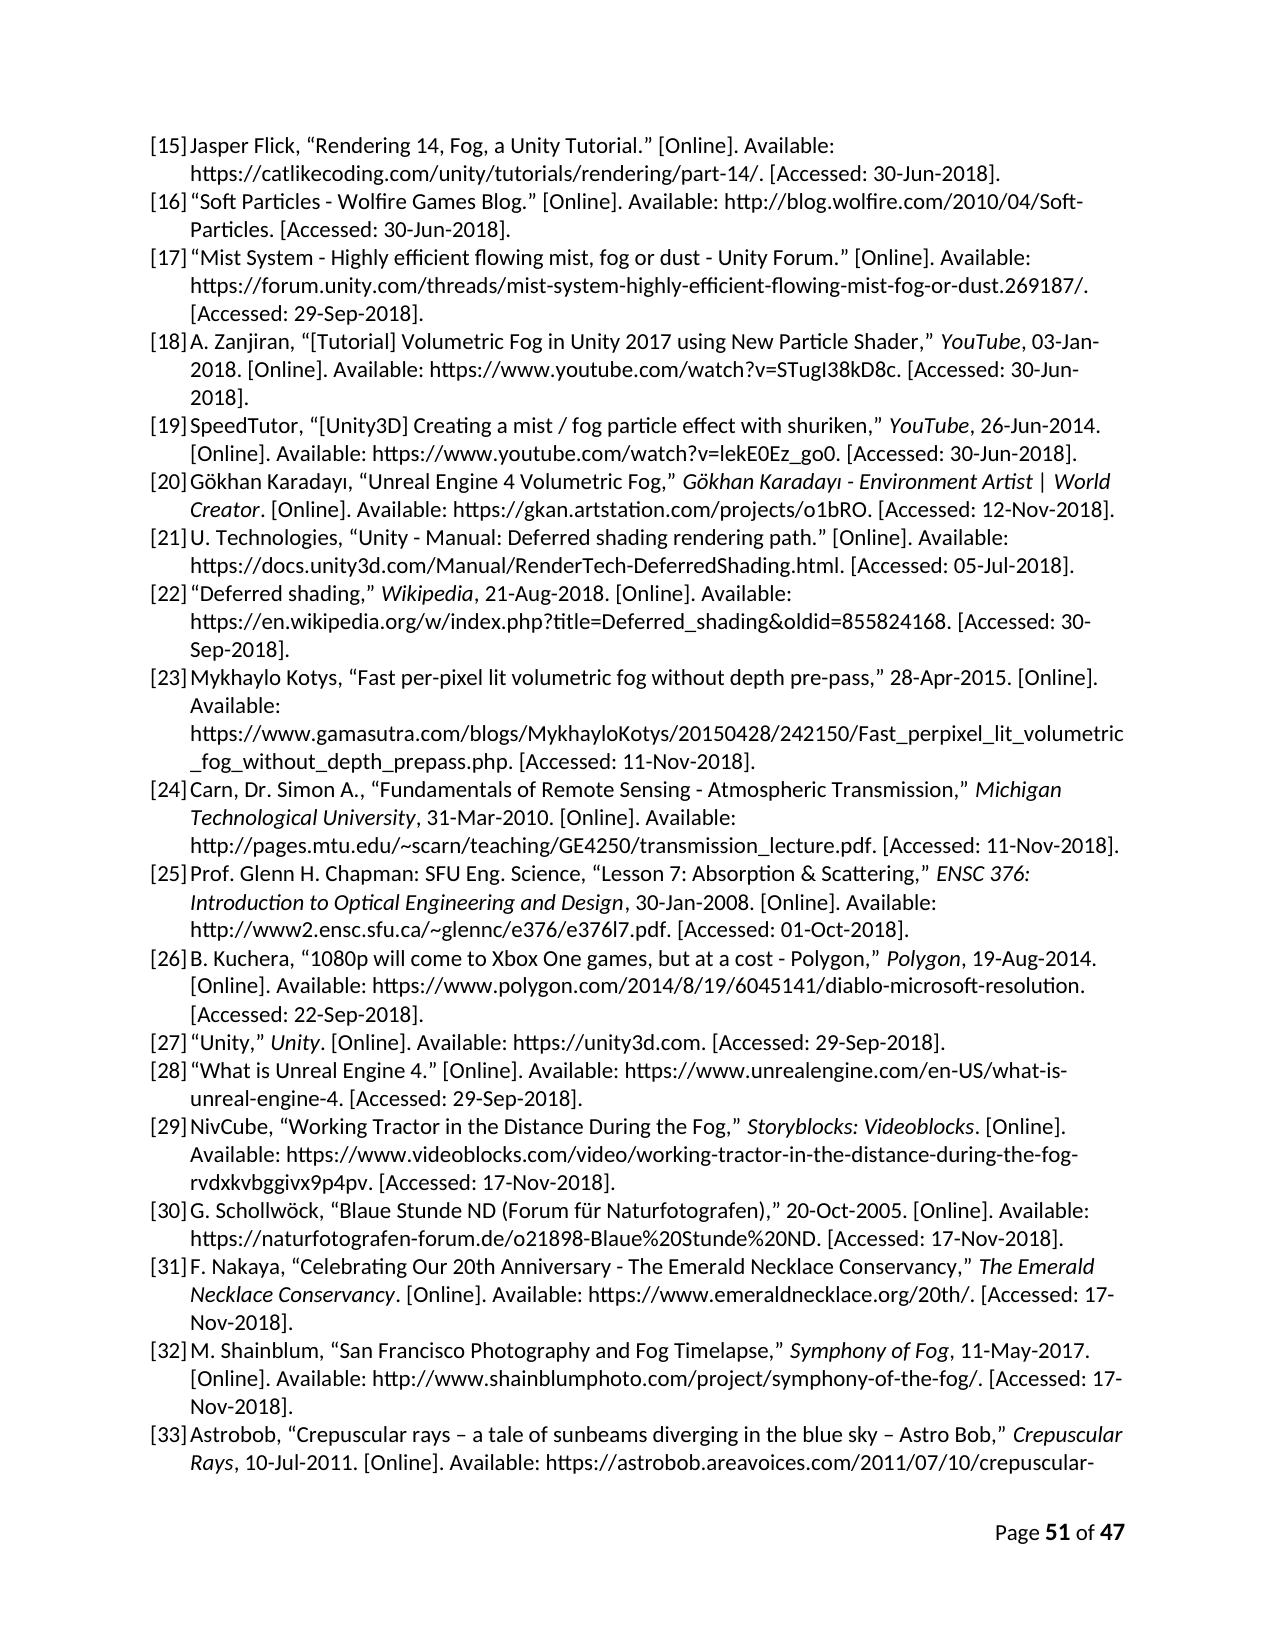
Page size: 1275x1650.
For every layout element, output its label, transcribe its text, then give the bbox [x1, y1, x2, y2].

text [150, 1420, 1125, 1476]
text [15] Jasper Flick, “Rendering 14, Fog, a Unity Tutorial.” [Online]. Available: https://catlikecoding.com/unity/tutorials/rendering/part-14/. [Accessed: 30-Jun-2018]. [150, 131, 1125, 187]
text [25] Prof. Glenn H. Chapman: SFU Eng. Science, “Lesson 7: Absorption & Scattering,” ENSC 376: Introduction to Optical Engineering and Design, 30-Jan-2008. [Online]. Available: http://www2.ensc.sfu.ca/~glennc/e376/e376l7.pdf. [Accessed: 01-Oct-2018]. [150, 859, 1125, 944]
text [16] “Soft Particles - Wolfire Games Blog.” [Online]. Available: http://blog.wolfire.com/2010/04/Soft-Particles. [Accessed: 30-Jun-2018]. [150, 187, 1125, 243]
text [29] NivCube, “Working Tractor in the Distance During the Fog,” Storyblocks: Videoblocks. [Online]. Available: https://www.videoblocks.com/video/working-tractor-in-the-distance-during-the-fog-rvdxkvbggivx9p4pv. [Accessed: 17-Nov-2018]. [150, 1112, 1125, 1196]
text [24] Carn, Dr. Simon A., “Fundamentals of Remote Sensing - Atmospheric Transmission,” Michigan Technological University, 31-Mar-2010. [Online]. Available: http://pages.mtu.edu/~scarn/teaching/GE4250/transmission_lecture.pdf. [Accessed: 11-Nov-2018]. [150, 776, 1125, 859]
text [23] Mykhaylo Kotys, “Fast per-pixel lit volumetric fog without depth pre-pass,” 28-Apr-2015. [Online]. Available: https://www.gamasutra.com/blogs/MykhayloKotys/20150428/242150/Fast_perpixel_lit_volumetric_fog_without_depth_prepass.php. [Accessed: 11-Nov-2018]. [150, 663, 1125, 776]
text [19] SpeedTutor, “[Unity3D] Creating a mist / fog particle effect with shuriken,” YouTube, 26-Jun-2014. [Online]. Available: https://www.youtube.com/watch?v=lekE0Ez_go0. [Accessed: 30-Jun-2018]. [150, 411, 1125, 467]
text [32] M. Shainblum, “San Francisco Photography and Fog Timelapse,” Symphony of Fog, 11-May-2017. [Online]. Available: http://www.shainblumphoto.com/project/symphony-of-the-fog/. [Accessed: 17-Nov-2018]. [150, 1336, 1125, 1420]
text [30] G. Schollwöck, “Blaue Stunde ND (Forum für Naturfotografen),” 20-Oct-2005. [Online]. Available: https://naturfotografen-forum.de/o21898-Blaue%20Stunde%20ND. [Accessed: 17-Nov-2018]. [150, 1196, 1125, 1252]
text [26] B. Kuchera, “1080p will come to Xbox One games, but at a cost - Polygon,” Polygon, 19-Aug-2014. [Online]. Available: https://www.polygon.com/2014/8/19/6045141/diablo-microsoft-resolution. [Accessed: 22-Sep-2018]. [150, 944, 1125, 1028]
text [17] “Mist System - Highly efficient flowing mist, fog or dust - Unity Forum.” [Online]. Available: https://forum.unity.com/threads/mist-system-highly-efficient-flowing-mist-fog-or-dust.269187/. [Accessed: 29-Sep-2018]. [150, 243, 1125, 327]
text [18] A. Zanjiran, “[Tutorial] Volumetric Fog in Unity 2017 using New Particle Shader,” YouTube, 03-Jan-2018. [Online]. Available: https://www.youtube.com/watch?v=STugI38kD8c. [Accessed: 30-Jun-2018]. [150, 327, 1125, 411]
text [28] “What is Unreal Engine 4.” [Online]. Available: https://www.unrealengine.com/en-US/what-is-unreal-engine-4. [Accessed: 29-Sep-2018]. [150, 1056, 1125, 1112]
text [27] “Unity,” Unity. [Online]. Available: https://unity3d.com. [Accessed: 29-Sep-2018]. [150, 1028, 1125, 1056]
text [31] F. Nakaya, “Celebrating Our 20th Anniversary - The Emerald Necklace Conservancy,” The Emerald Necklace Conservancy. [Online]. Available: https://www.emeraldnecklace.org/20th/. [Accessed: 17-Nov-2018]. [150, 1252, 1125, 1336]
text [22] “Deferred shading,” Wikipedia, 21-Aug-2018. [Online]. Available: https://en.wikipedia.org/w/index.php?title=Deferred_shading&oldid=855824168. [Accessed: 30-Sep-2018]. [150, 579, 1125, 663]
text [20] Gökhan Karadayı, “Unreal Engine 4 Volumetric Fog,” Gökhan Karadayı - Environment Artist | World Creator. [Online]. Available: https://gkan.artstation.com/projects/o1bRO. [Accessed: 12-Nov-2018]. [150, 467, 1125, 523]
text [21] U. Technologies, “Unity - Manual: Deferred shading rendering path.” [Online]. Available: https://docs.unity3d.com/Manual/RenderTech-DeferredShading.html. [Accessed: 05-Jul-2018]. [150, 523, 1125, 579]
